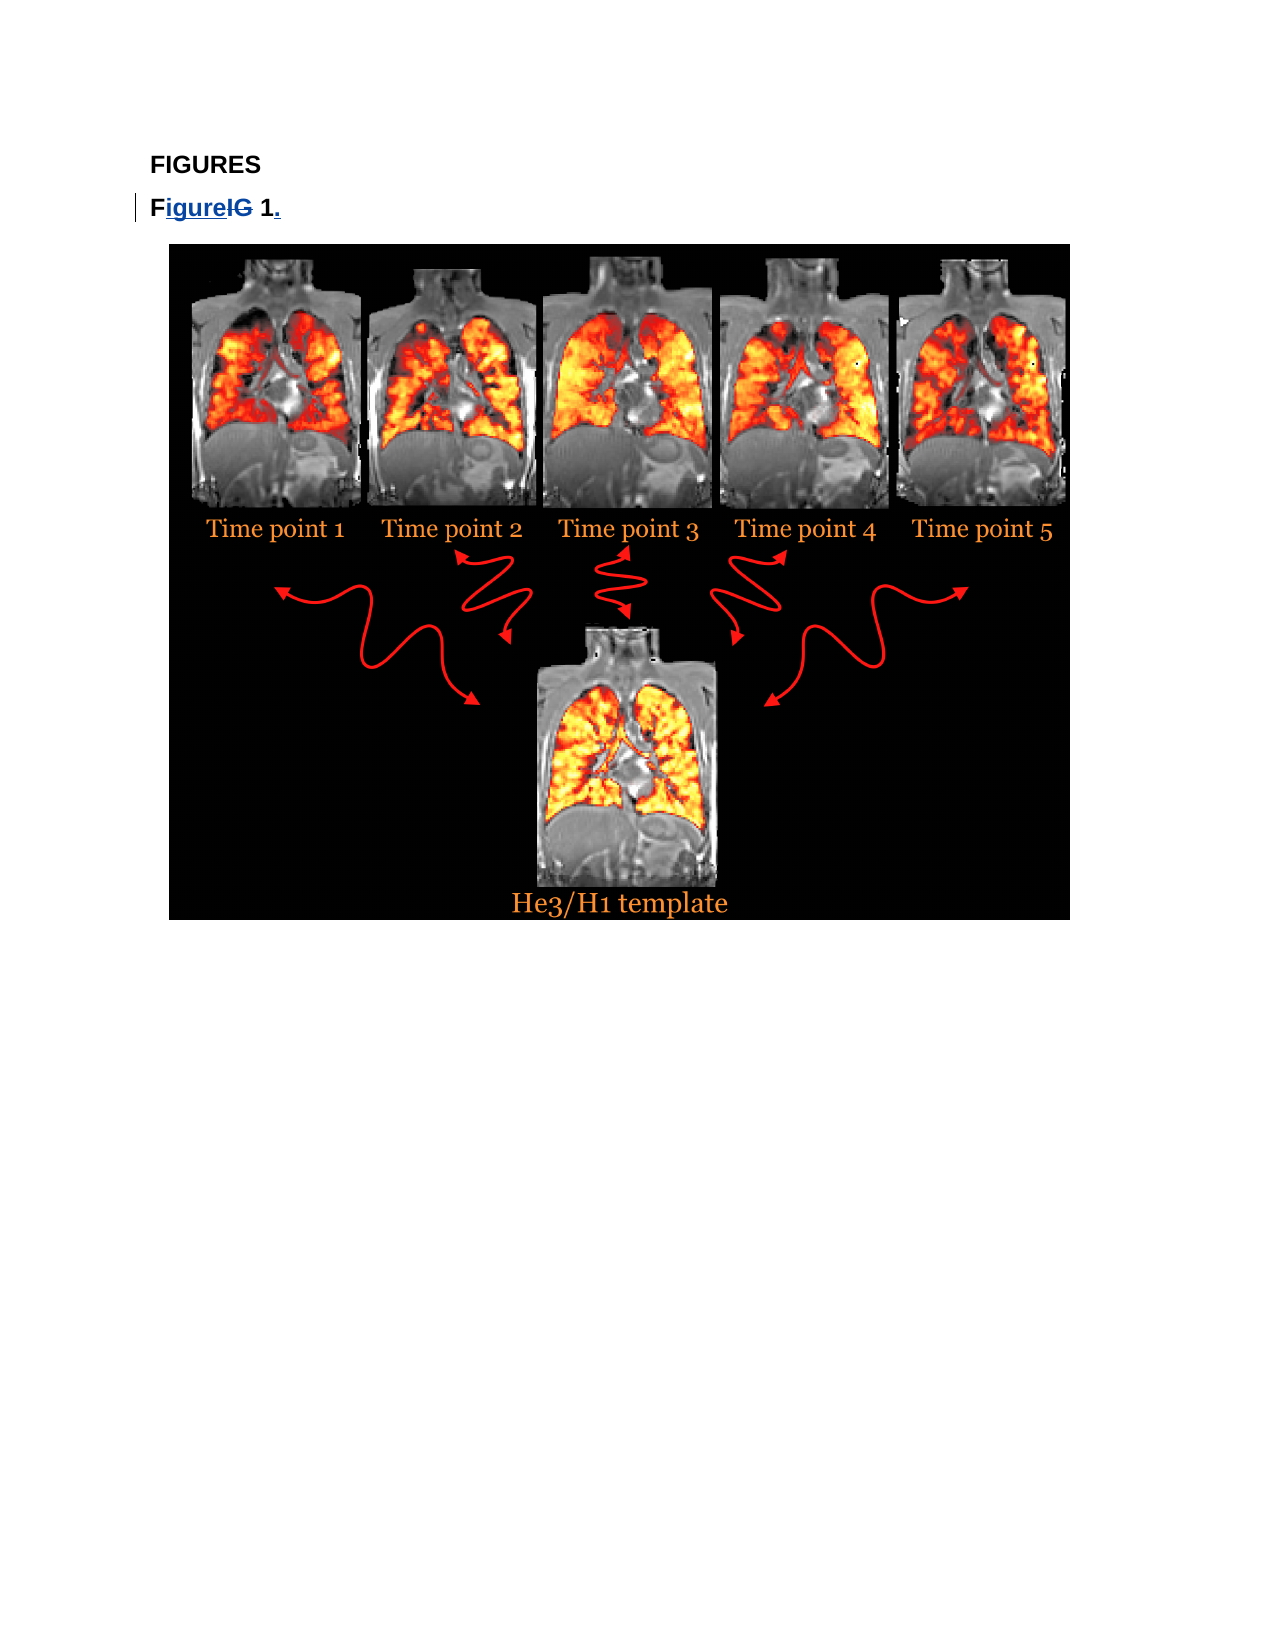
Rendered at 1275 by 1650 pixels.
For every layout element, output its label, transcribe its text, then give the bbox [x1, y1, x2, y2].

text FIGURES [150, 150, 1125, 179]
text F 1 [150, 193, 1125, 222]
table_header [161, 236, 1084, 942]
picture [169, 244, 1070, 920]
